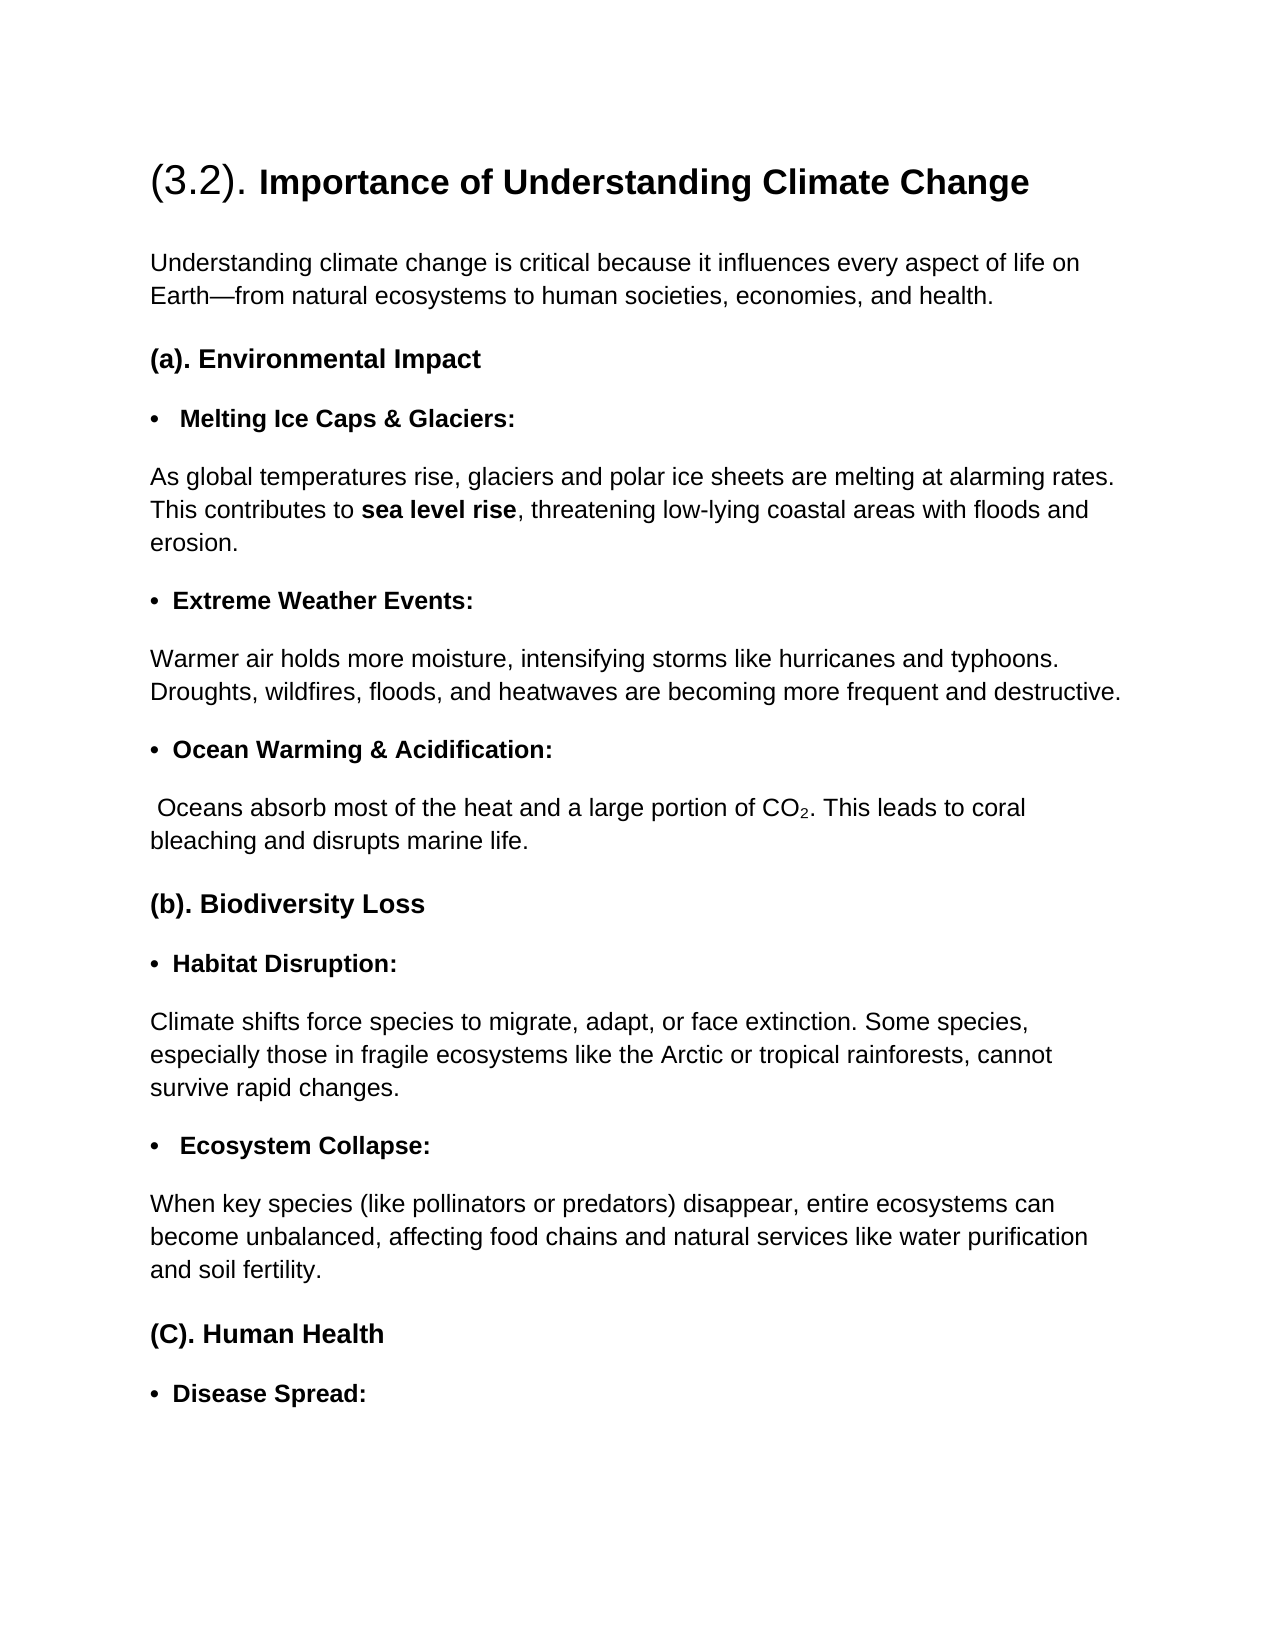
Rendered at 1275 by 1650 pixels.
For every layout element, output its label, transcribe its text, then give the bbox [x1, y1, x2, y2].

subtitle (C). Human Health [150, 1318, 1125, 1349]
text When key species (like pollinators or predators) disappear, entire ecosystems can become unbalanced, affecting food chains and natural services like water purification and soil fertility. [150, 1189, 1125, 1284]
text • Disease Spread: [150, 1378, 1125, 1407]
text • Ecosystem Collapse: [150, 1131, 1125, 1160]
text • Extreme Weather Events: [150, 586, 1125, 615]
text • Ocean Warming & Acidification: [150, 735, 1125, 764]
text Warmer air holds more moisture, intensifying storms like hurricanes and typhoons. Droughts, wildfires, floods, and heatwaves are becoming more frequent and destructive. [150, 644, 1125, 706]
text As global temperatures rise, glaciers and polar ice sheets are melting at alarming rates. This contributes to sea level rise, threatening low-lying coastal areas with floods and erosion. [150, 462, 1125, 557]
subtitle Understanding climate change is critical because it influences every aspect of life on Earth—from natural ecosystems to human societies, economies, and health. [150, 248, 1125, 309]
subtitle (a). Environmental Impact [150, 343, 1125, 374]
subtitle (b). Biodiversity Loss [150, 888, 1125, 919]
text Climate shifts force species to migrate, adapt, or face extinction. Some species, especially those in fragile ecosystems like the Arctic or tropical rainforests, cannot survive rapid changes. [150, 1007, 1125, 1102]
text • Melting Ice Caps & Glaciers: [150, 404, 1125, 433]
text • Habitat Disruption: [150, 949, 1125, 978]
subtitle (3.2). Importance of Understanding Climate Change [150, 155, 1125, 203]
text Oceans absorb most of the heat and a large portion of CO₂. This leads to coral bleaching and disrupts marine life. [150, 793, 1125, 855]
